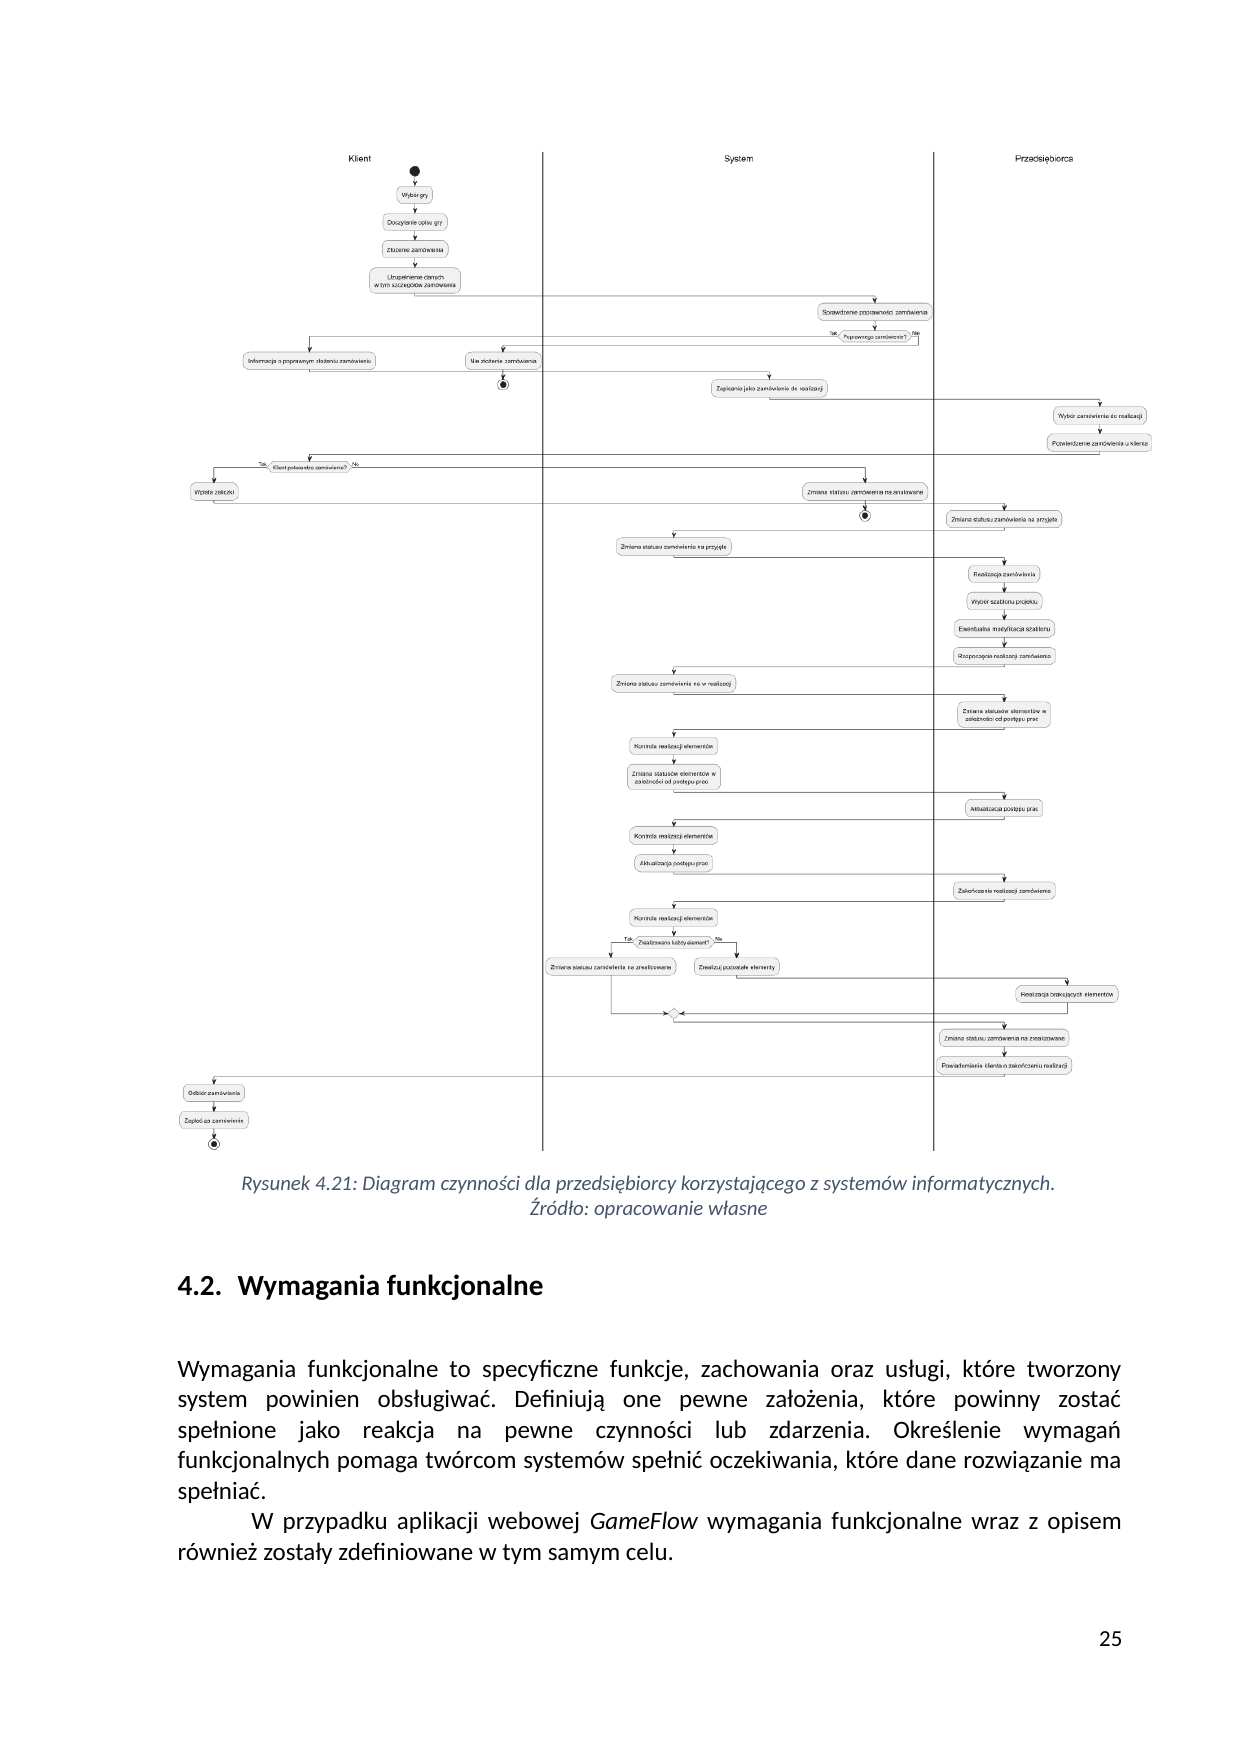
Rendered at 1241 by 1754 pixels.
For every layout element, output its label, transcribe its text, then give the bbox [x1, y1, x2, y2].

text Źródło: opracowanie własne [177, 1195, 1122, 1221]
text W przypadku aplikacji webowej GameFlow wymagania funkcjonalne wraz z opisem również zostały zdefiniowane w tym samym celu. [177, 1505, 1122, 1566]
text Wymagania funkcjonalne to specyficzne funkcje, zachowania oraz usługi, które tworzony system powinien obsługiwać. Definiują one pewne założenia, które powinny zostać spełnione jako reakcja na pewne czynności lub zdarzenia. Określenie wymagań funkcjonalnych pomaga twórcom systemów spełnić oczekiwania, które dane rozwiązanie ma spełniać. [177, 1353, 1122, 1505]
subtitle Wymagania funkcjonalne [177, 1267, 1122, 1303]
picture [177, 147, 1152, 1151]
